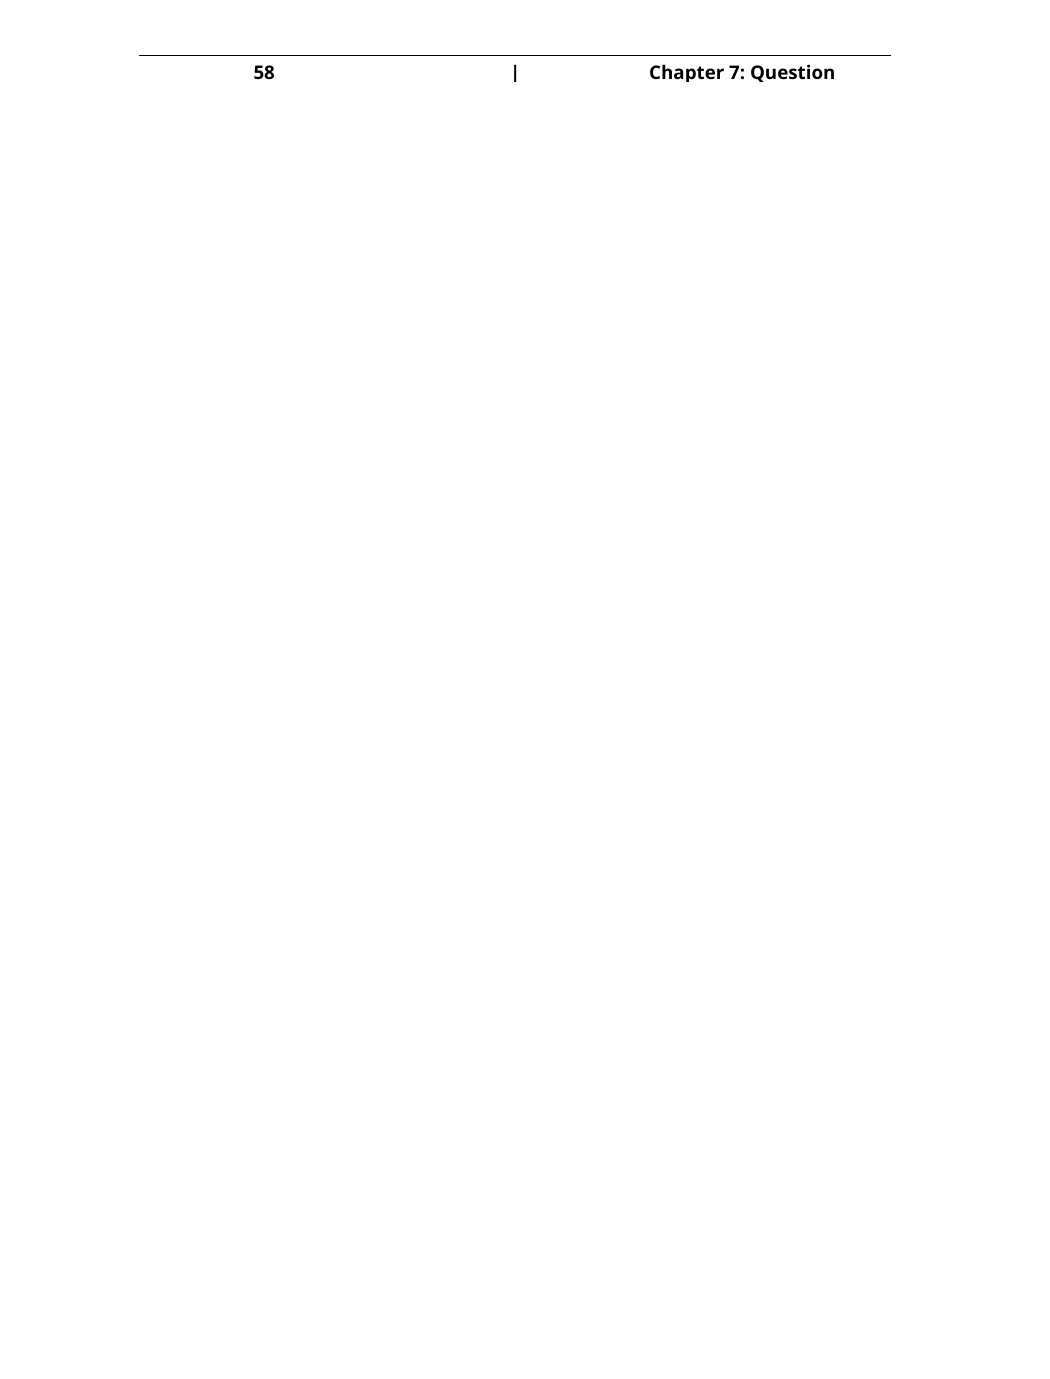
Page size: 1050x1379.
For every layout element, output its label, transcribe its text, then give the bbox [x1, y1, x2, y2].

table_header | [389, 56, 640, 81]
table_header 58 [139, 56, 389, 81]
table_header Chapter 7: Question Answering [640, 56, 891, 81]
